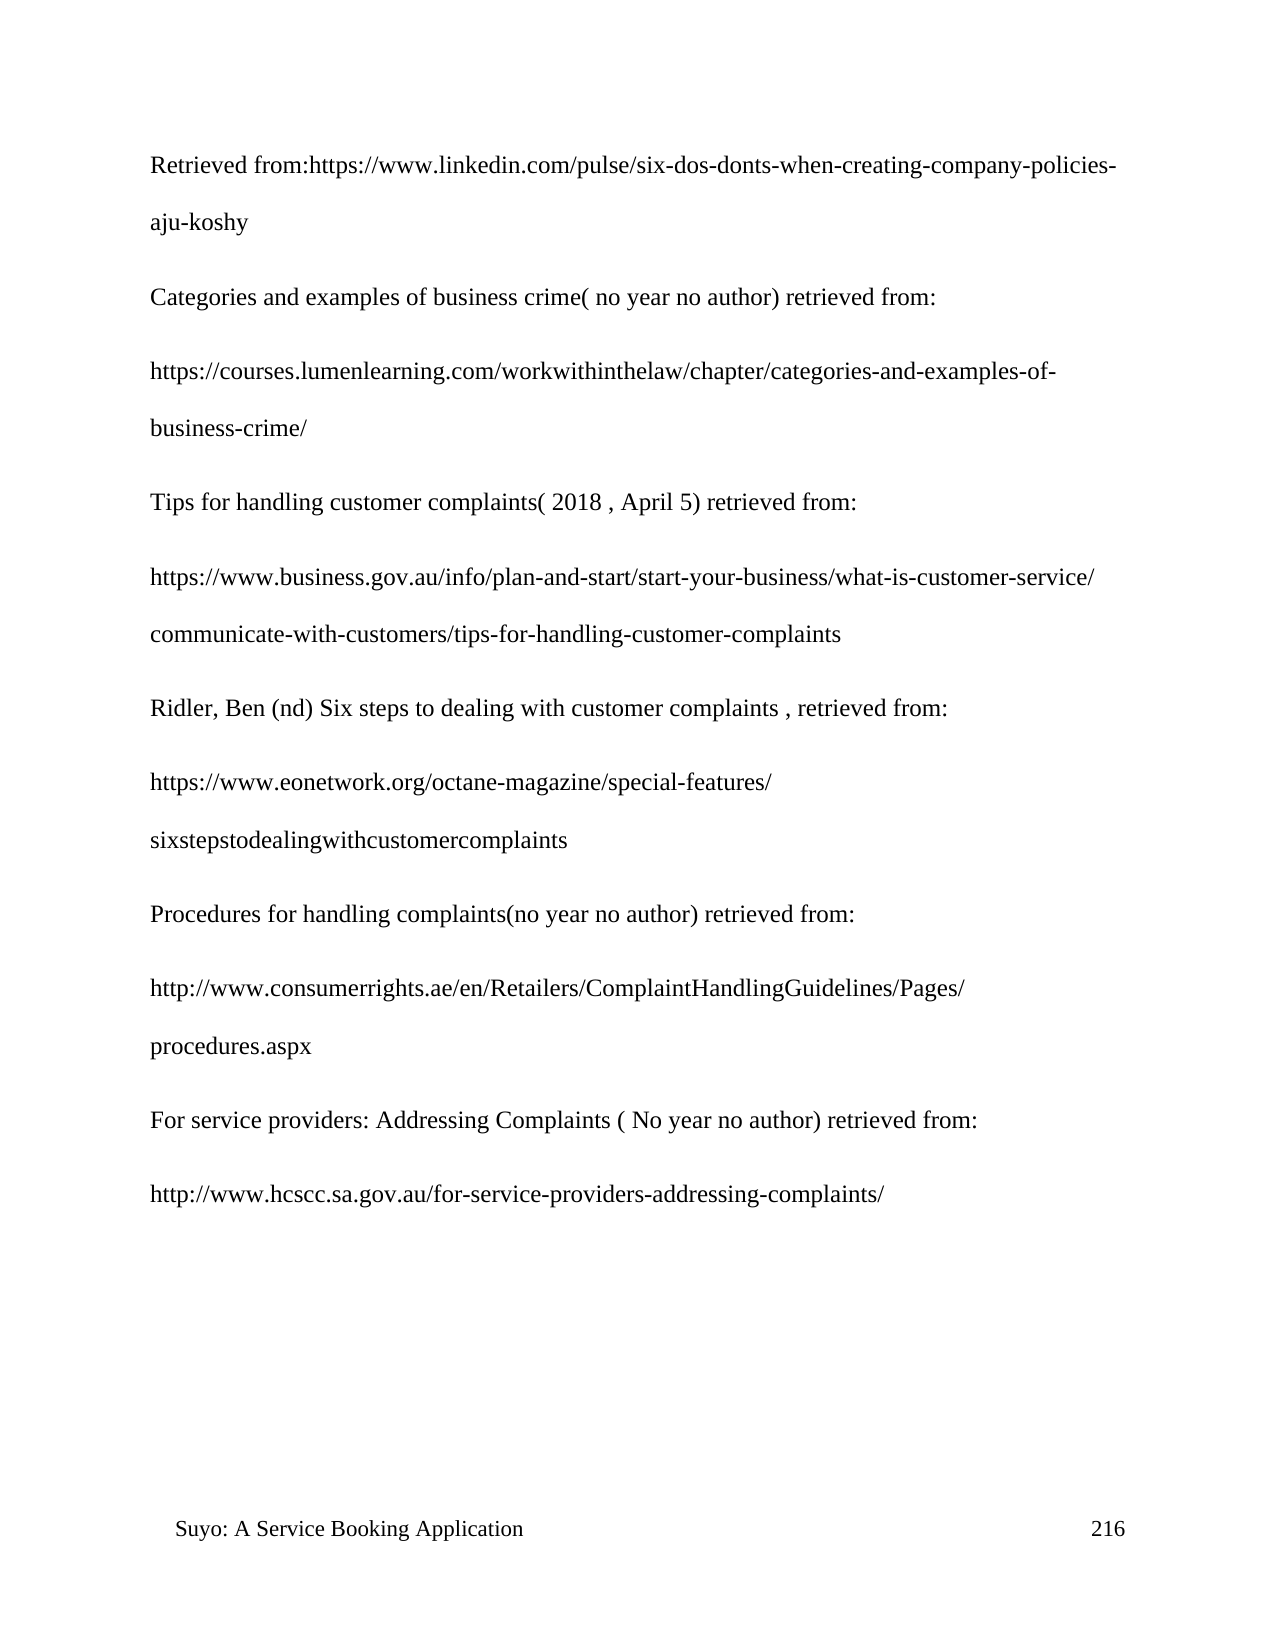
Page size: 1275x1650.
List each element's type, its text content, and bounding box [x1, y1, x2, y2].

text Categories and examples of business crime( no year no author) retrieved from: [150, 282, 1125, 310]
text Tips for handling customer complaints( 2018 , April 5) retrieved from: [150, 487, 1125, 516]
text https://www.business.gov.au/info/plan-and-start/start-your-business/what-is-customer-service/communicate-with-customers/tips-for-handling-customer-complaints [150, 562, 1125, 648]
text Retrieved from:https://www.linkedin.com/pulse/six-dos-donts-when-creating-company-policies-aju-koshy [150, 150, 1125, 236]
text For service providers: Addressing Complaints ( No year no author) retrieved from: [150, 1105, 1125, 1134]
text http://www.hcscc.sa.gov.au/for-service-providers-addressing-complaints/ [150, 1179, 1125, 1208]
text https://www.eonetwork.org/octane-magazine/special-features/sixstepstodealingwithcustomercomplaints [150, 767, 1125, 854]
text https://courses.lumenlearning.com/workwithinthelaw/chapter/categories-and-examples-of-business-crime/ [150, 356, 1125, 442]
text Ridler, Ben (nd) Six steps to dealing with customer complaints , retrieved from: [150, 693, 1125, 722]
text http://www.consumerrights.ae/en/Retailers/ComplaintHandlingGuidelines/Pages/procedures.aspx [150, 973, 1125, 1059]
text Procedures for handling complaints(no year no author) retrieved from: [150, 899, 1125, 928]
